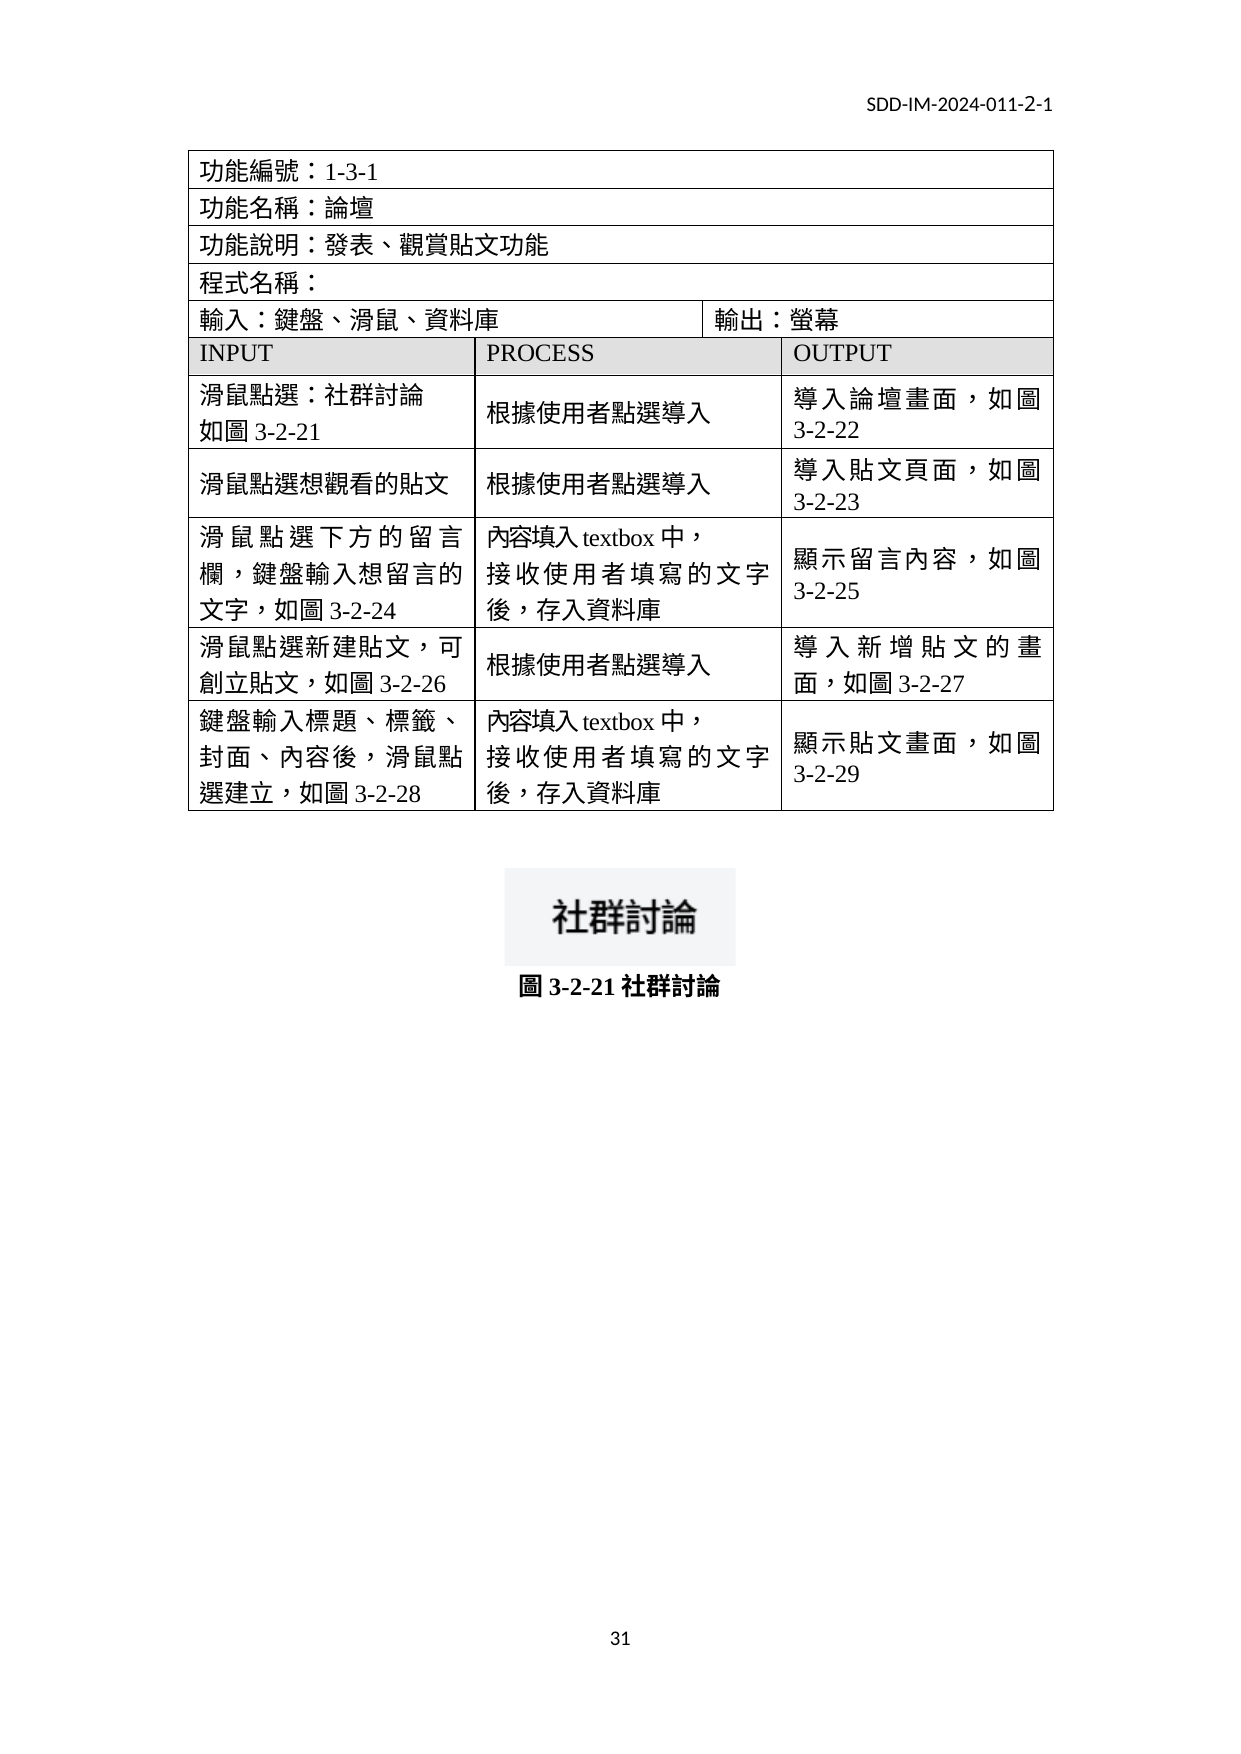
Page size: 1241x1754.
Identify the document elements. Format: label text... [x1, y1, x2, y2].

table_cell 內容填入 textbox中， 接收使用者填寫的文字後，存入資料庫 [476, 518, 781, 627]
text 圖3-2-21 社群討論 [187, 965, 1053, 1003]
table_cell 滑鼠點選想觀看的貼文 [189, 449, 474, 517]
table_cell 顯示貼文畫面，如圖3-2-29 [782, 701, 1053, 810]
table_cell 根據使用者點選導入 [476, 449, 781, 517]
table_cell 輸出：螢幕 [703, 301, 1053, 337]
table_cell 鍵盤輸入標題、標籤、封面、內容後，滑鼠點選建立，如圖3-2-28 [189, 701, 474, 810]
picture [504, 868, 736, 966]
table_cell 滑鼠點選：社群討論 如圖3-2-21 [189, 376, 474, 448]
table_cell 功能說明：發表、觀賞貼文功能 [189, 226, 1053, 262]
table_cell 輸入：鍵盤、滑鼠、資料庫 [189, 301, 702, 337]
table_cell 滑鼠點選新建貼文，可創立貼文，如圖3-2-26 [189, 628, 474, 700]
table_cell OUTPUT [782, 338, 1053, 374]
table_cell 顯示留言內容，如圖3-2-25 [782, 518, 1053, 627]
table_cell 根據使用者點選導入 [476, 628, 781, 700]
table_cell 內容填入 textbox中， 接收使用者填寫的文字後，存入資料庫 [476, 701, 781, 810]
table_header 功能編號：1-3-1 [189, 151, 1053, 187]
table_cell 程式名稱： [189, 264, 1053, 300]
table_cell 導入新增貼文的畫面，如圖3-2-27 [782, 628, 1053, 700]
table_cell 根據使用者點選導入 [476, 376, 781, 448]
table_cell 功能名稱：論壇 [189, 189, 1053, 225]
table_cell 導入論壇畫面，如圖3-2-22 [782, 376, 1053, 448]
table_cell INPUT [189, 338, 474, 374]
table_cell 導入貼文頁面，如圖3-2-23 [782, 449, 1053, 517]
table_cell 滑鼠點選下方的留言欄，鍵盤輸入想留言的文字，如圖3-2-24 [189, 518, 474, 627]
table_cell PROCESS [476, 338, 781, 374]
